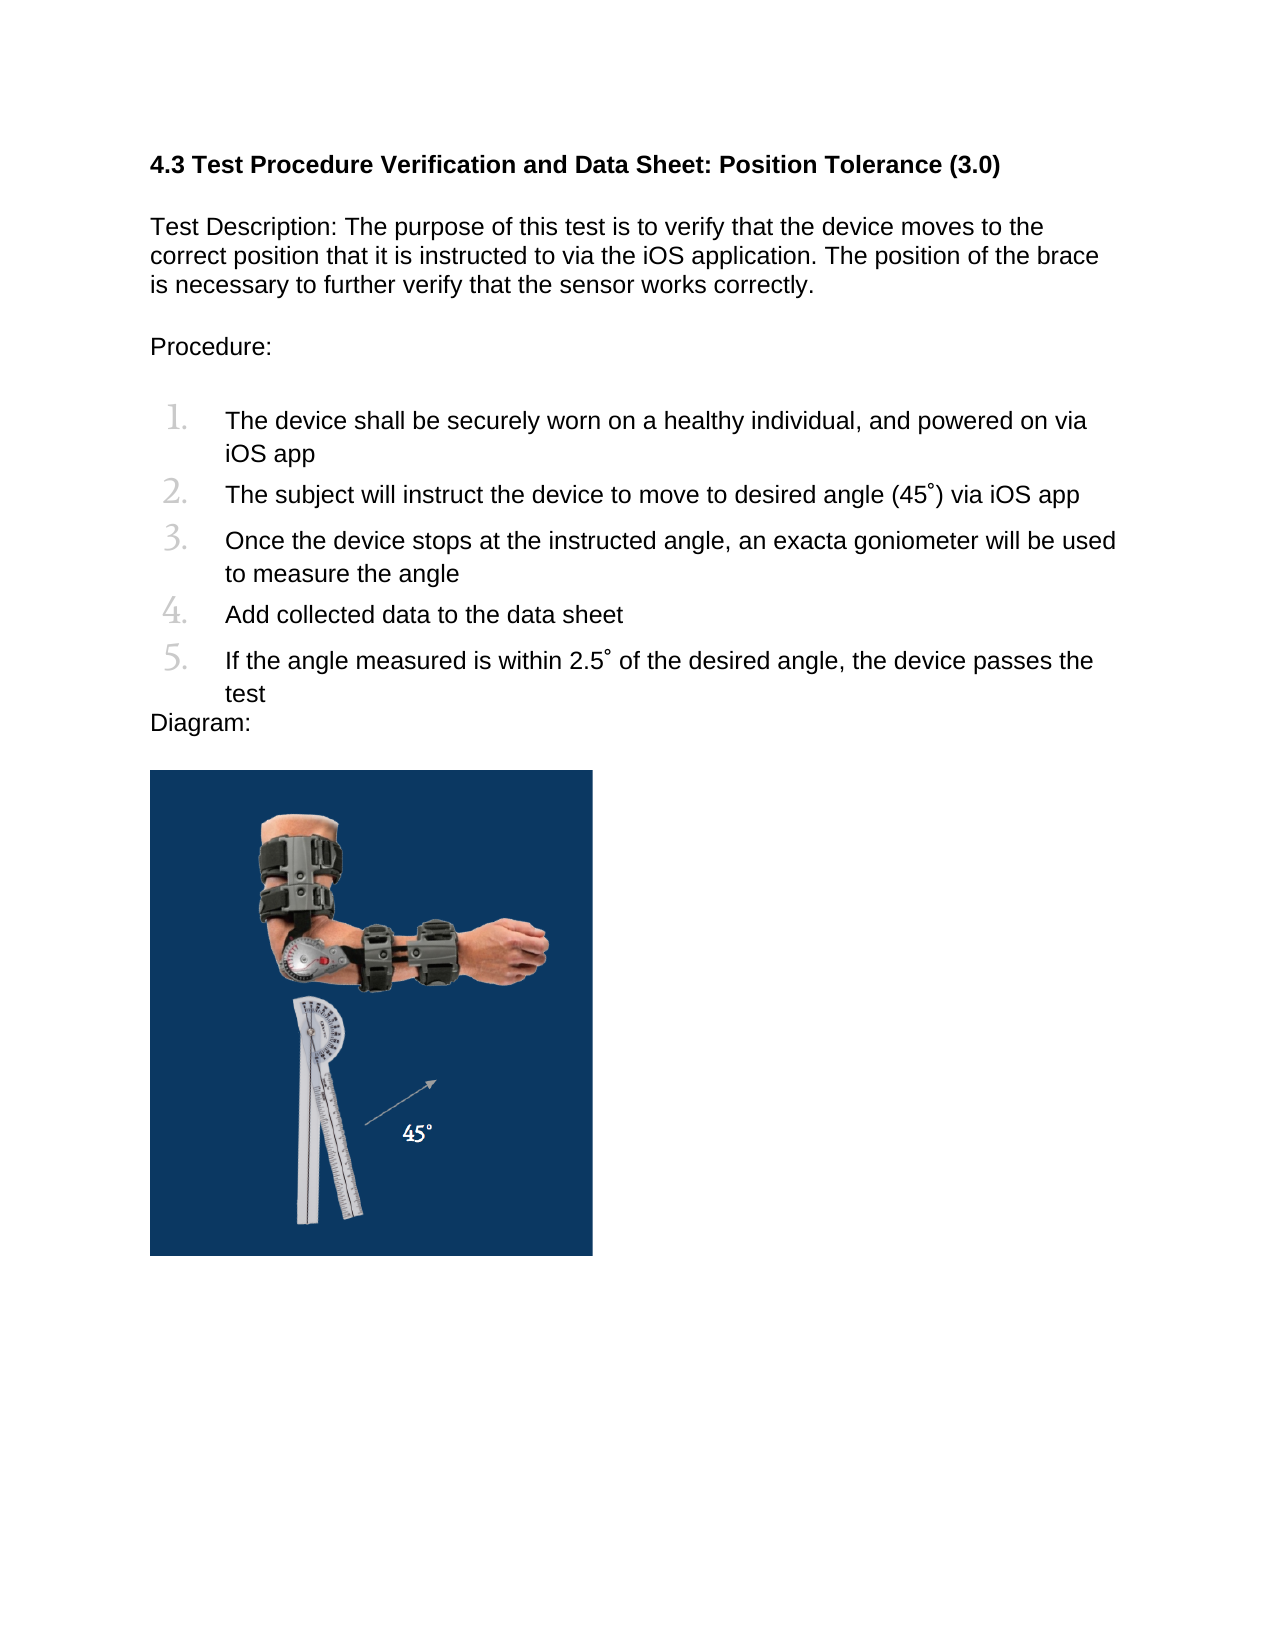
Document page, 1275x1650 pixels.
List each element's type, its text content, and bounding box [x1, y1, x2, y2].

text Diagram: [150, 708, 1125, 737]
text Procedure: [150, 332, 1125, 360]
text Test Description: The purpose of this test is to verify that the device moves to the correct position that it is instructed to via the iOS application. The position of the brace is necessary to further verify that the sensor works correctly. [150, 212, 1125, 298]
list Once the device stops at the instructed angle, an exacta goniometer will be used to measure the angle [187, 514, 1125, 588]
list The device shall be securely worn on a healthy individual, and powered on via iOS app [187, 394, 1125, 468]
list Add collected data to the data sheet [187, 588, 1125, 634]
list If the angle measured is within 2.5˚ of the desired angle, the device passes the test [187, 634, 1125, 708]
picture [150, 770, 593, 1256]
text 4.3 Test Procedure Verification and Data Sheet: Position Tolerance (3.0) [150, 150, 1125, 179]
list The subject will instruct the device to move to desired angle (45˚) via iOS app [187, 468, 1125, 514]
